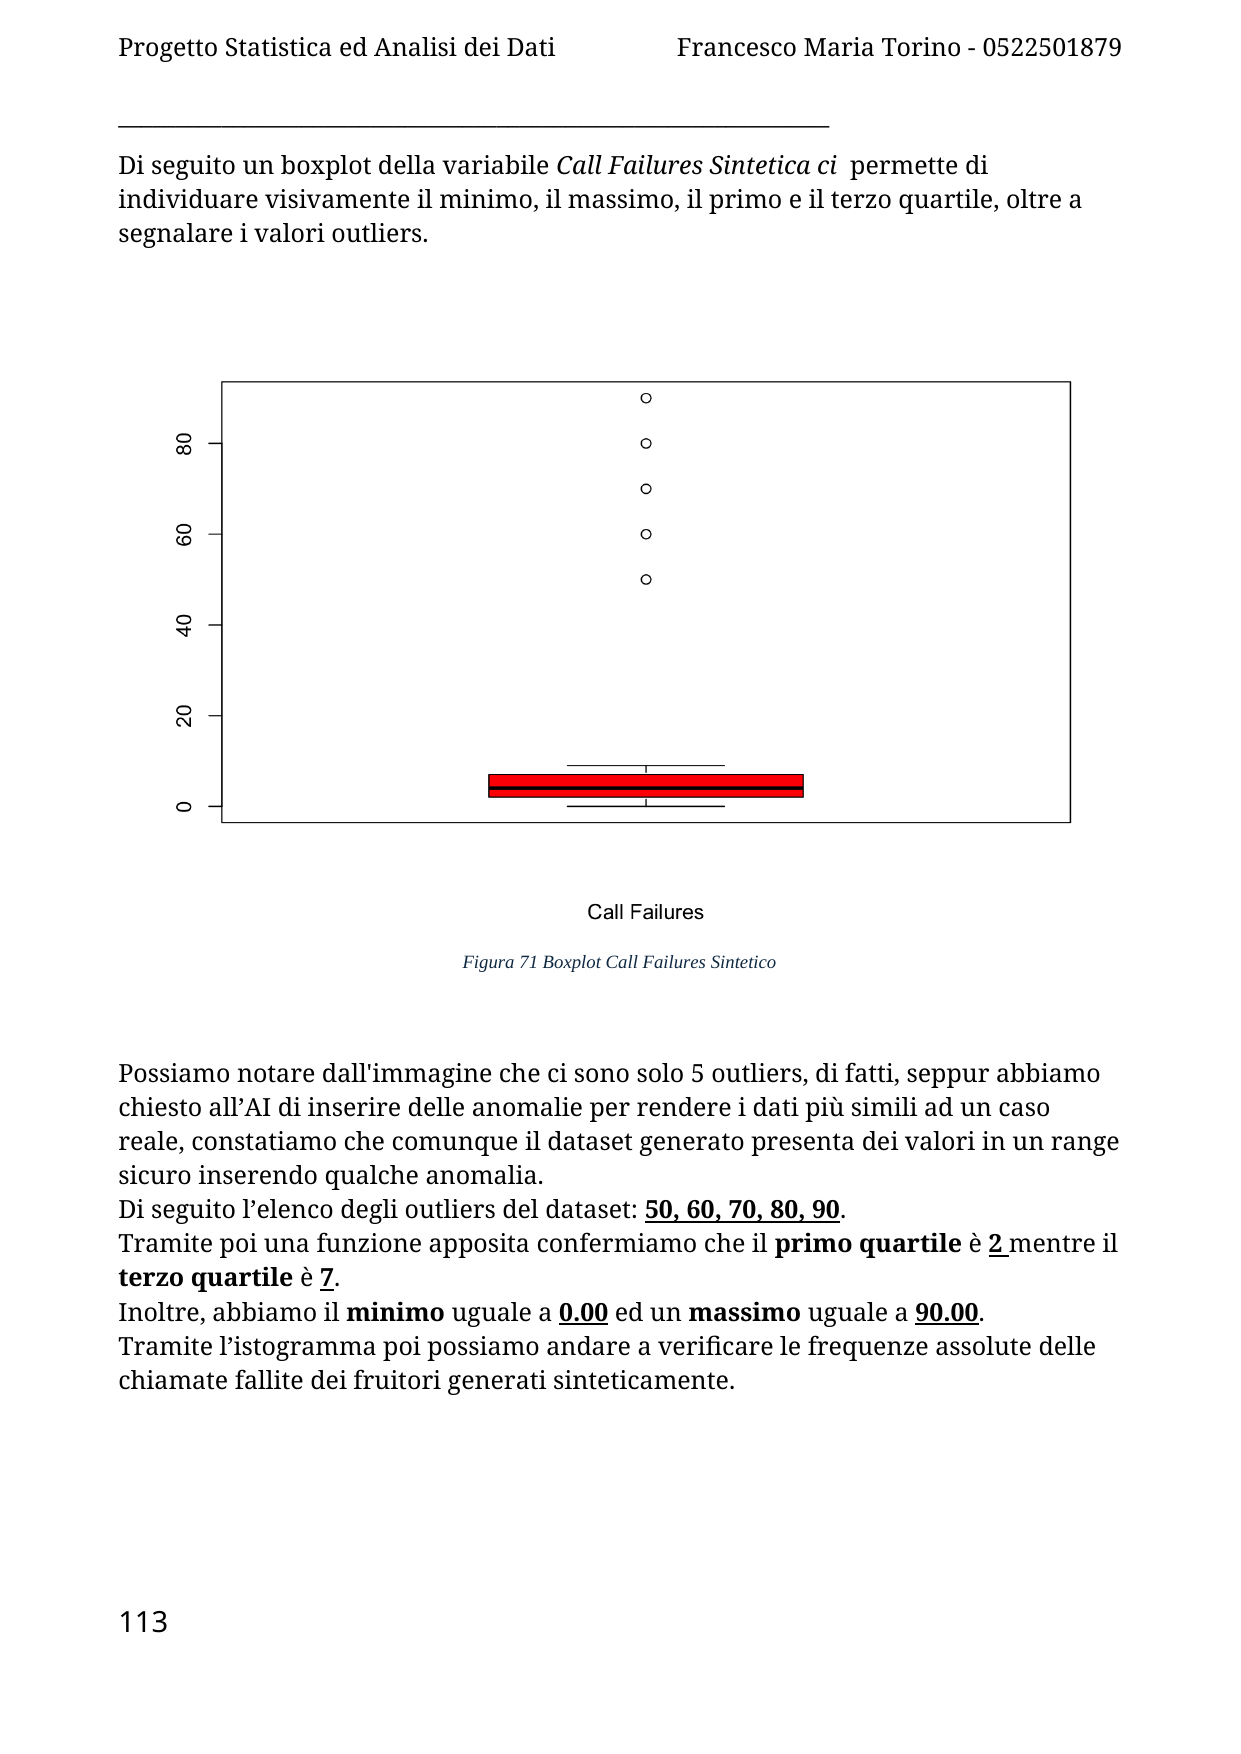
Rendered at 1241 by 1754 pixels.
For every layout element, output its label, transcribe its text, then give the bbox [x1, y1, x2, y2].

picture [118, 278, 1123, 951]
text Tramite poi una funzione apposita confermiamo che il primo quartile è 2 mentre il terzo quartile è 7. [118, 1226, 1122, 1294]
text Figura 71 Boxplot Call Failures Sintetico [118, 951, 1122, 972]
text Tramite l’istogramma poi possiamo andare a verificare le frequenze assolute delle chiamate fallite dei fruitori generati sinteticamente. [118, 1328, 1122, 1396]
text Inoltre, abbiamo il minimo uguale a 0.00 ed un massimo uguale a 90.00. [118, 1294, 1122, 1328]
text Di seguito l’elenco degli outliers del dataset: 50, 60, 70, 80, 90. [118, 1192, 1122, 1226]
text Di seguito un boxplot della variabile Call Failures Sintetica ci permette di individuare visivamente il minimo, il massimo, il primo e il terzo quartile, oltre a segnalare i valori outliers. [118, 148, 1122, 250]
text Possiamo notare dall'immagine che ci sono solo 5 outliers, di fatti, seppur abbiamo chiesto all’AI di inserire delle anomalie per rendere i dati più simili ad un caso reale, constatiamo che comunque il dataset generato presenta dei valori in un range sicuro inserendo qualche anomalia. [118, 1056, 1122, 1192]
